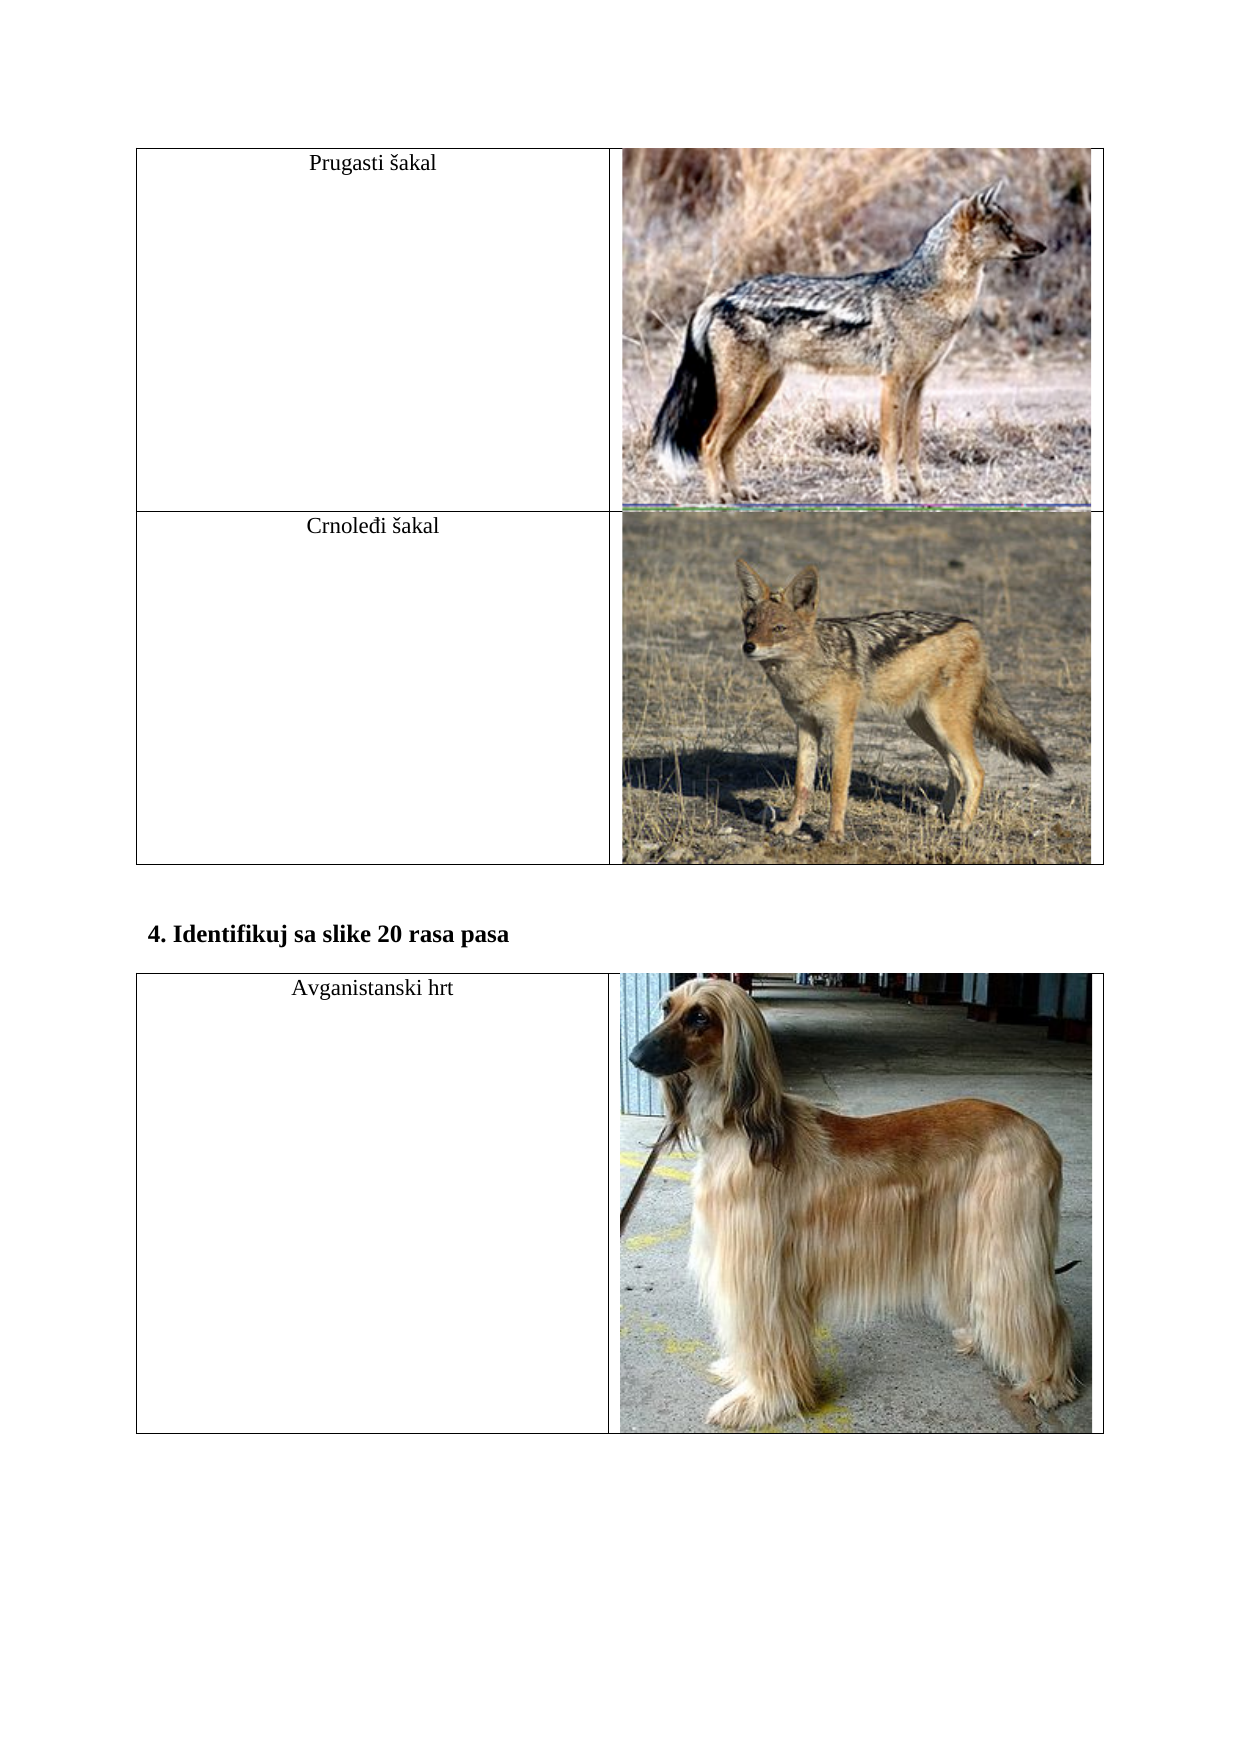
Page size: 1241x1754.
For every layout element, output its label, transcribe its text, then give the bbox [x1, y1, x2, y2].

text 4. Identifikuj sa slike 20 rasa pasa [148, 919, 1093, 947]
table_cell [1092, 149, 1103, 511]
table_header [1093, 974, 1103, 1433]
table_cell [610, 149, 622, 511]
table_cell [610, 512, 622, 864]
table_header [609, 974, 620, 1433]
picture [620, 973, 1093, 1433]
table_cell [1092, 512, 1103, 864]
table_cell Crnoleđi šakal [137, 512, 609, 864]
table_cell Prugasti šakal [137, 149, 609, 511]
picture [622, 148, 1092, 864]
table_header Avganistanski hrt [137, 974, 608, 1433]
